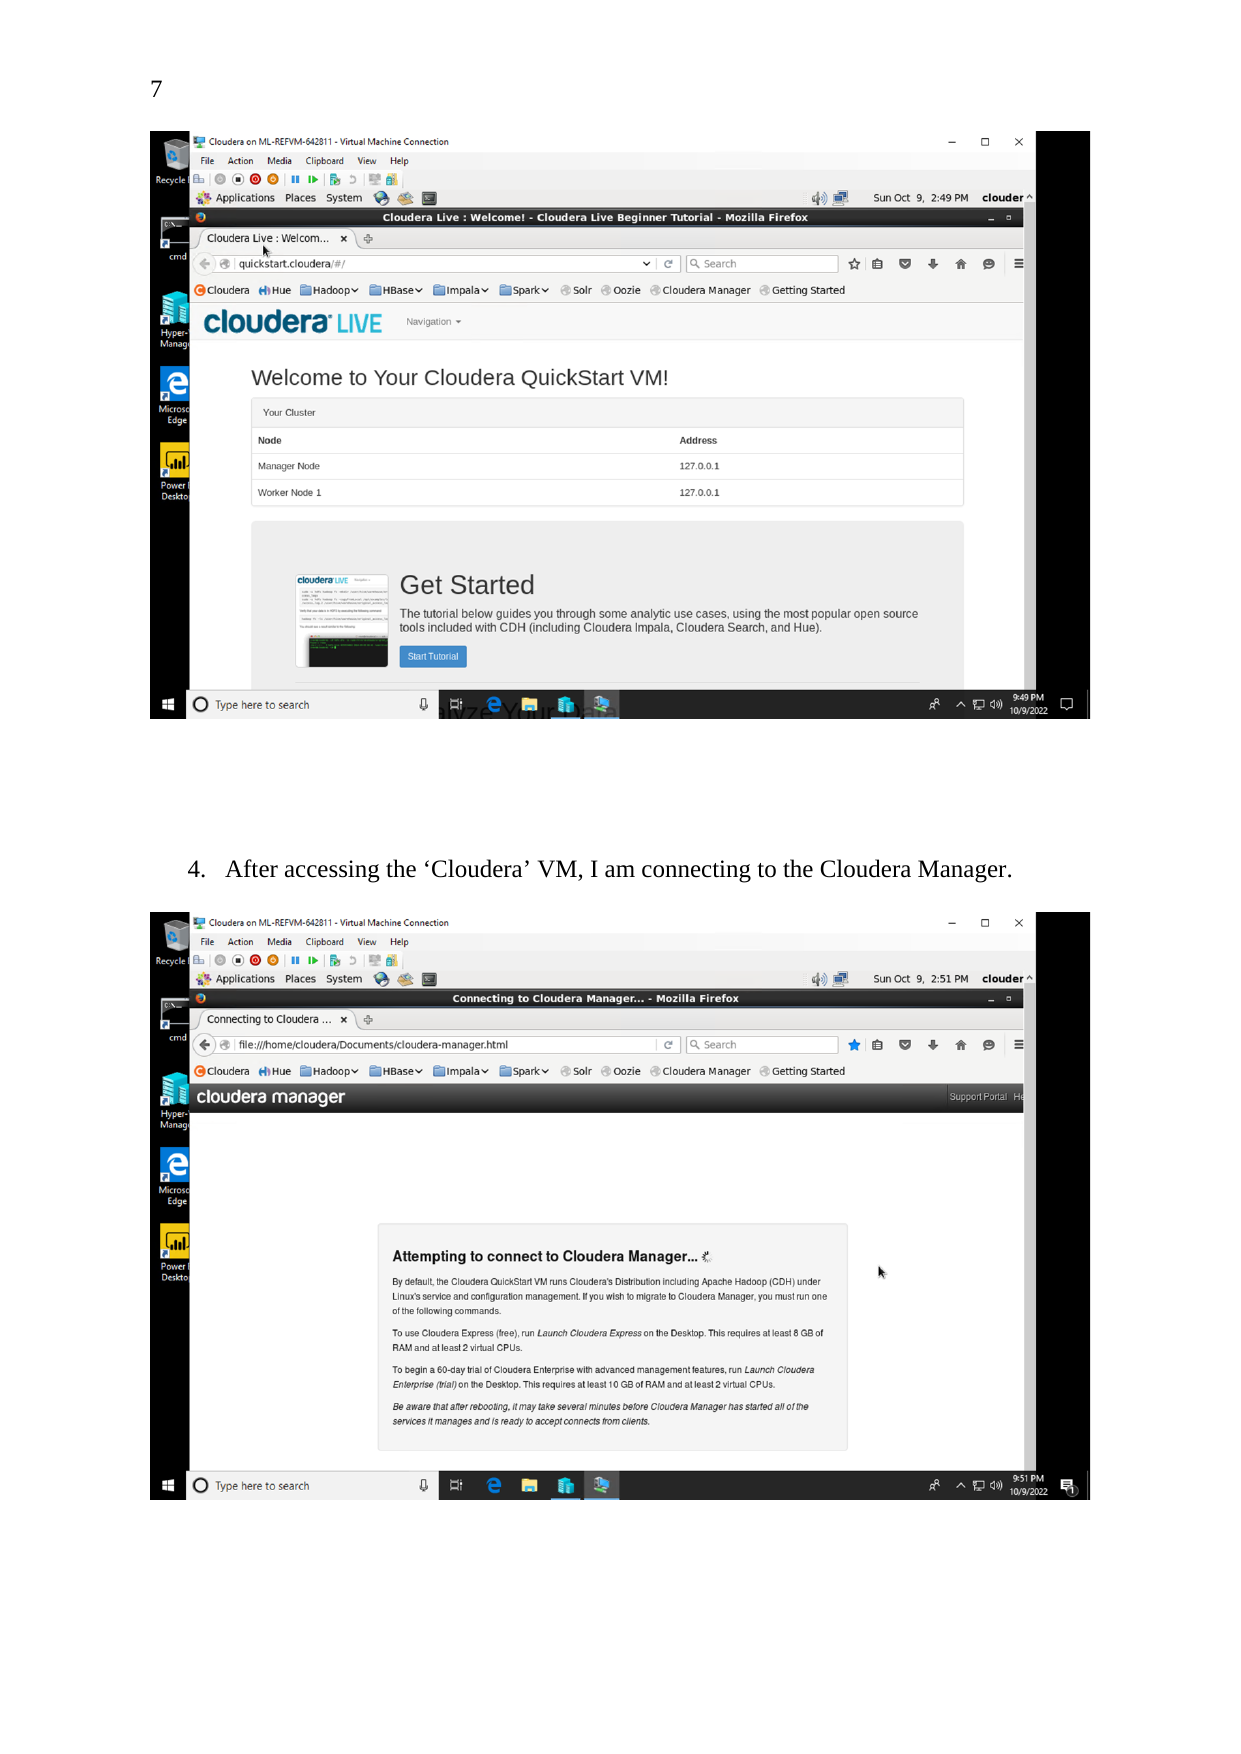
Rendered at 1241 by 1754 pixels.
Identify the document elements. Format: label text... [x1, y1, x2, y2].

picture [150, 912, 1091, 1500]
list After accessing the ‘Cloudera’ VM, I am connecting to the Cloudera Manager. [187, 854, 1090, 883]
picture [150, 131, 1091, 719]
